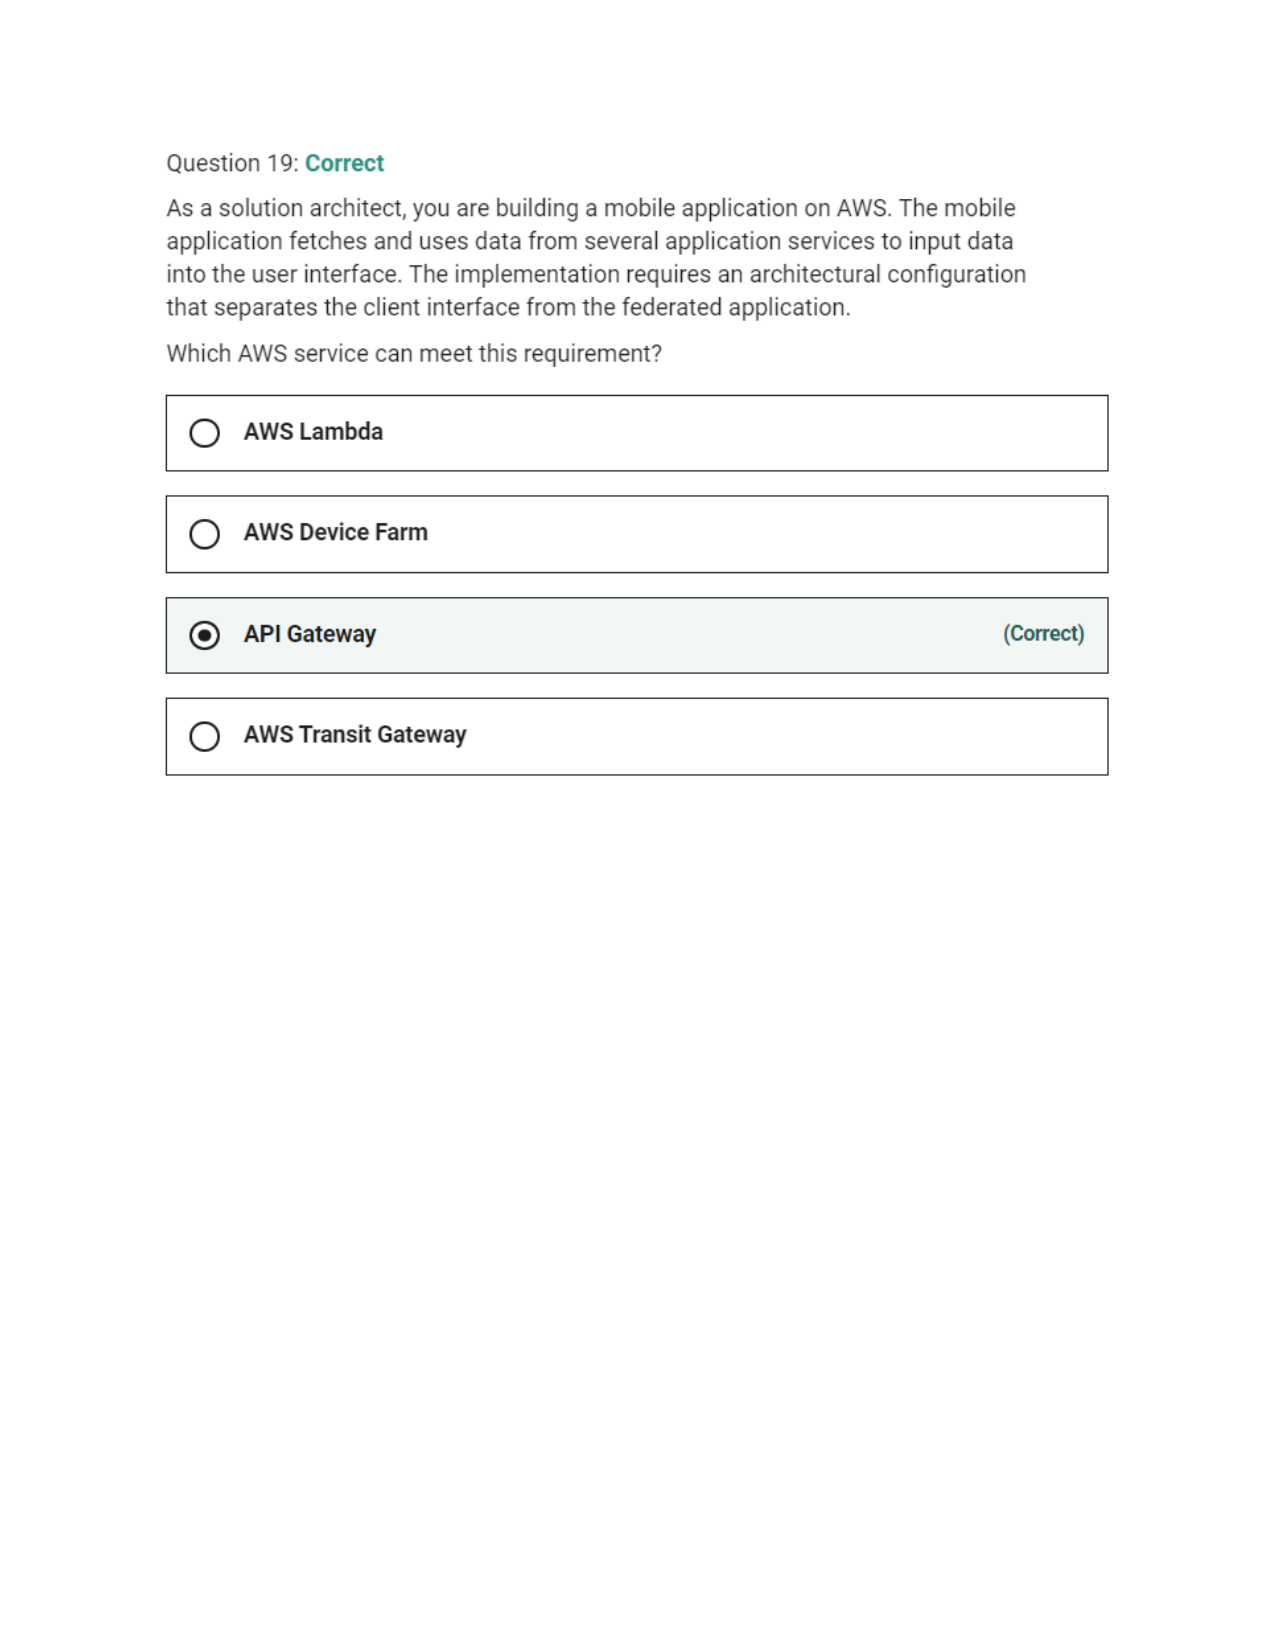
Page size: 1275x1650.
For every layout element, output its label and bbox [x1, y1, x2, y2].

picture [150, 150, 1125, 789]
